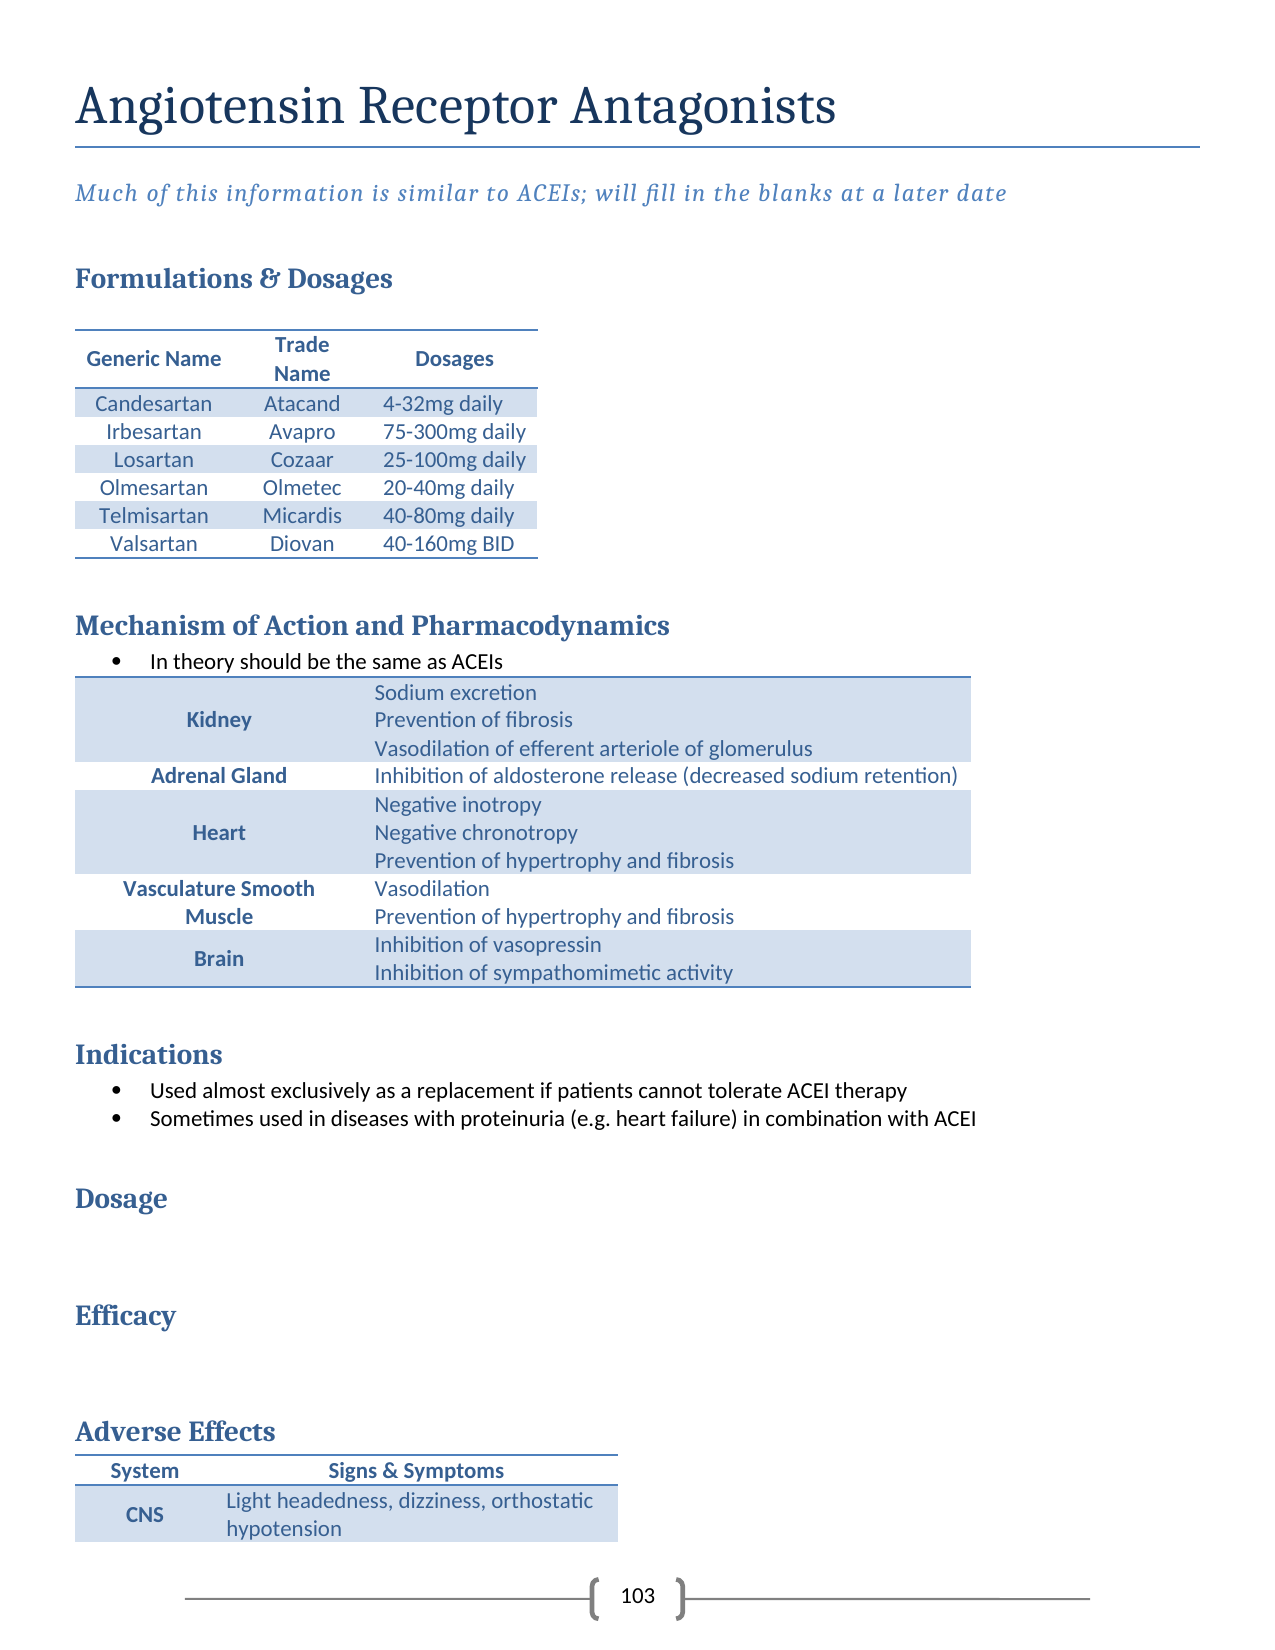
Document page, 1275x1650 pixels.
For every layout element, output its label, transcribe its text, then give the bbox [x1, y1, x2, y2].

subtitle Formulations & Dosages [75, 262, 1200, 296]
subtitle Much of this information is similar to ACEIs; will fill in the blanks at a later date [75, 179, 1200, 208]
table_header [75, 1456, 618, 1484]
subtitle Adverse Effects [75, 1416, 1200, 1449]
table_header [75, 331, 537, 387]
list Used almost exclusively as a replacement if patients cannot tolerate ACEI therapy [112, 1076, 1200, 1104]
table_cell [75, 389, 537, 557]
list Sometimes used in diseases with proteinuria (e.g. heart failure) in combination with ACEI [112, 1104, 1200, 1132]
subtitle Dosage [75, 1182, 1200, 1216]
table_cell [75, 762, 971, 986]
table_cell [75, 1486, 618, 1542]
subtitle Efficacy [75, 1299, 1200, 1333]
title Angiotensin Receptor Antagonists [75, 75, 1200, 146]
subtitle Indications [75, 1038, 1200, 1071]
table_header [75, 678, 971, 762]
subtitle Mechanism of Action and Pharmacodynamics [75, 609, 1200, 642]
list In theory should be the same as ACEIs [112, 647, 1200, 676]
